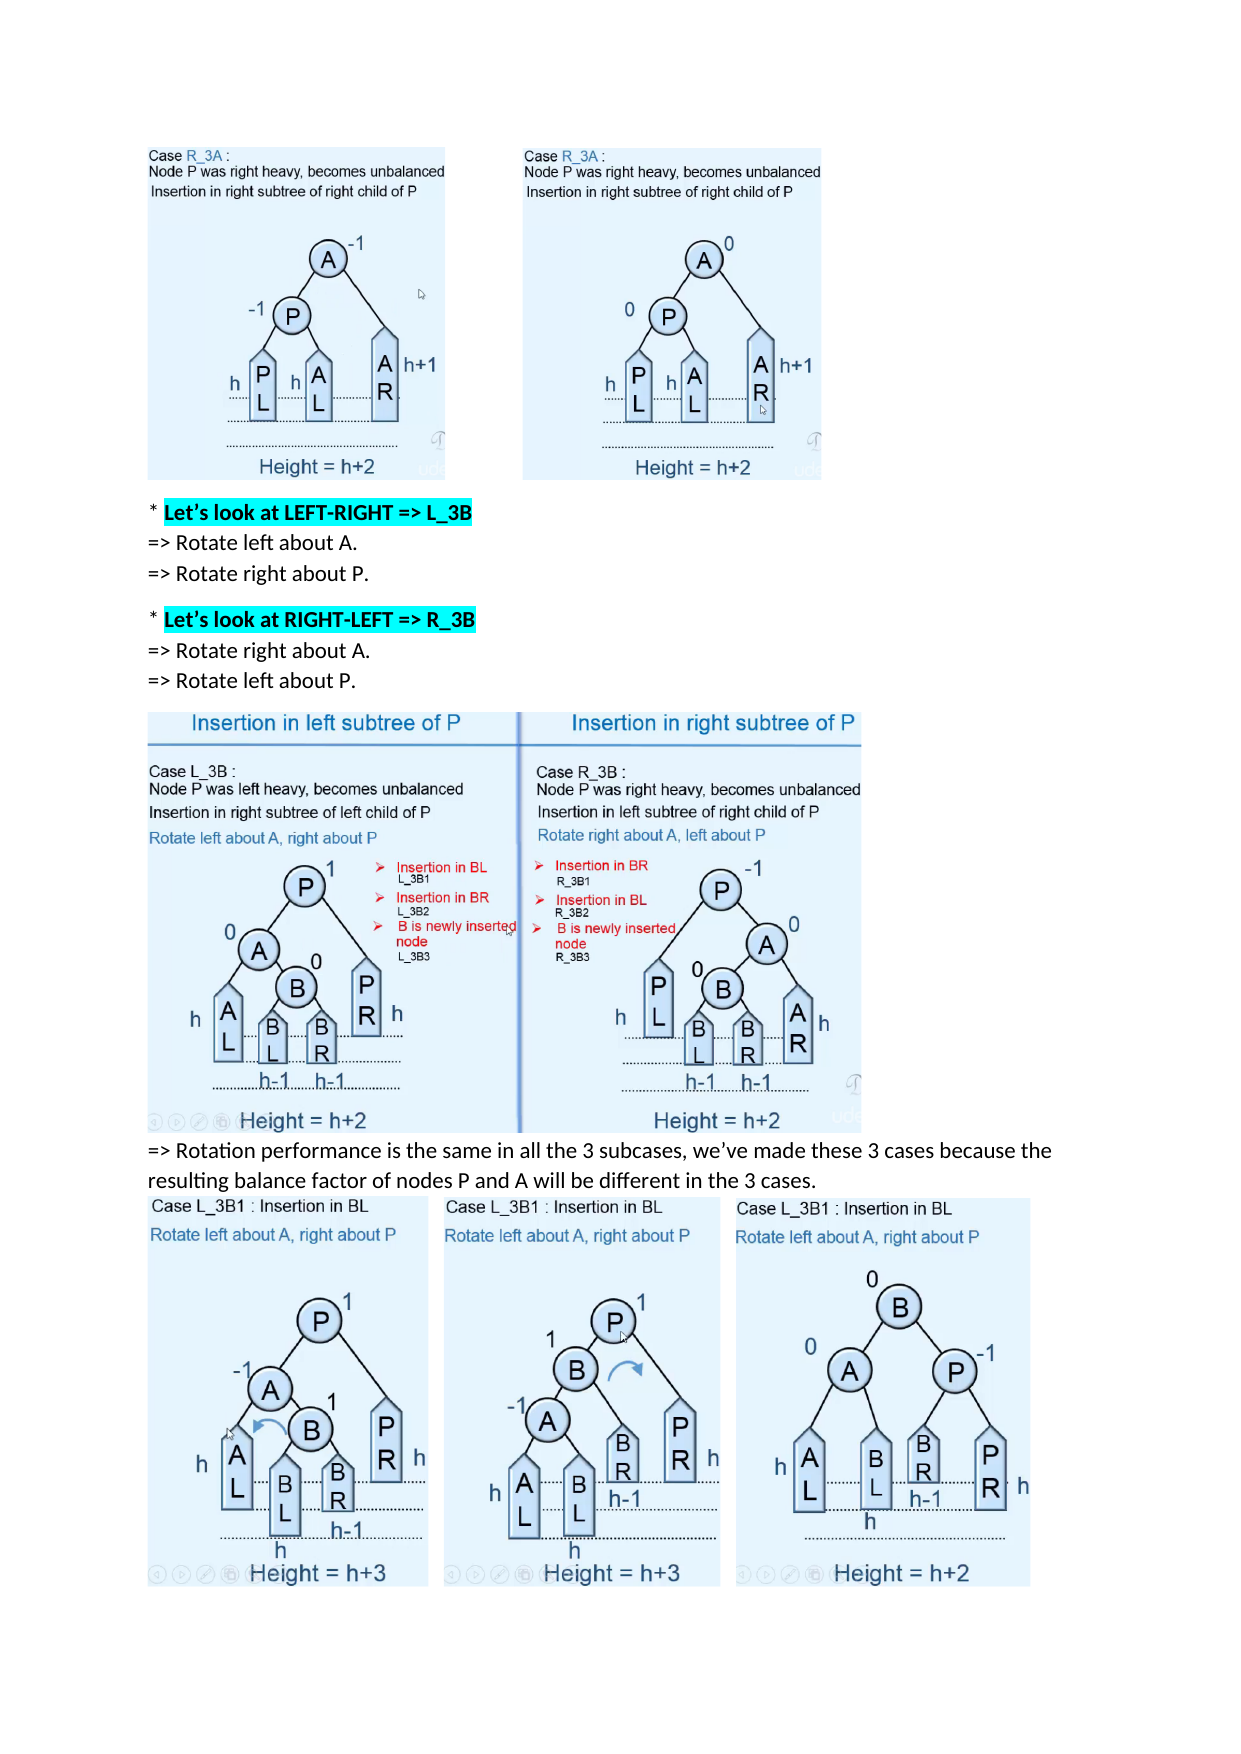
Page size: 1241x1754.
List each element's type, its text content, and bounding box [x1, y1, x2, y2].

text * Let’s look at RIGHT-LEFT => R_3B => Rotate right about A. => Rotate left about P. [148, 606, 1093, 694]
picture [147, 1196, 429, 1588]
picture [522, 148, 822, 480]
picture [147, 712, 862, 1134]
picture [736, 1198, 1031, 1588]
text * Let’s look at LEFT-RIGHT => L_3B => Rotate left about A. => Rotate right about P. [148, 498, 1093, 587]
picture [443, 1197, 721, 1588]
picture [147, 147, 446, 480]
